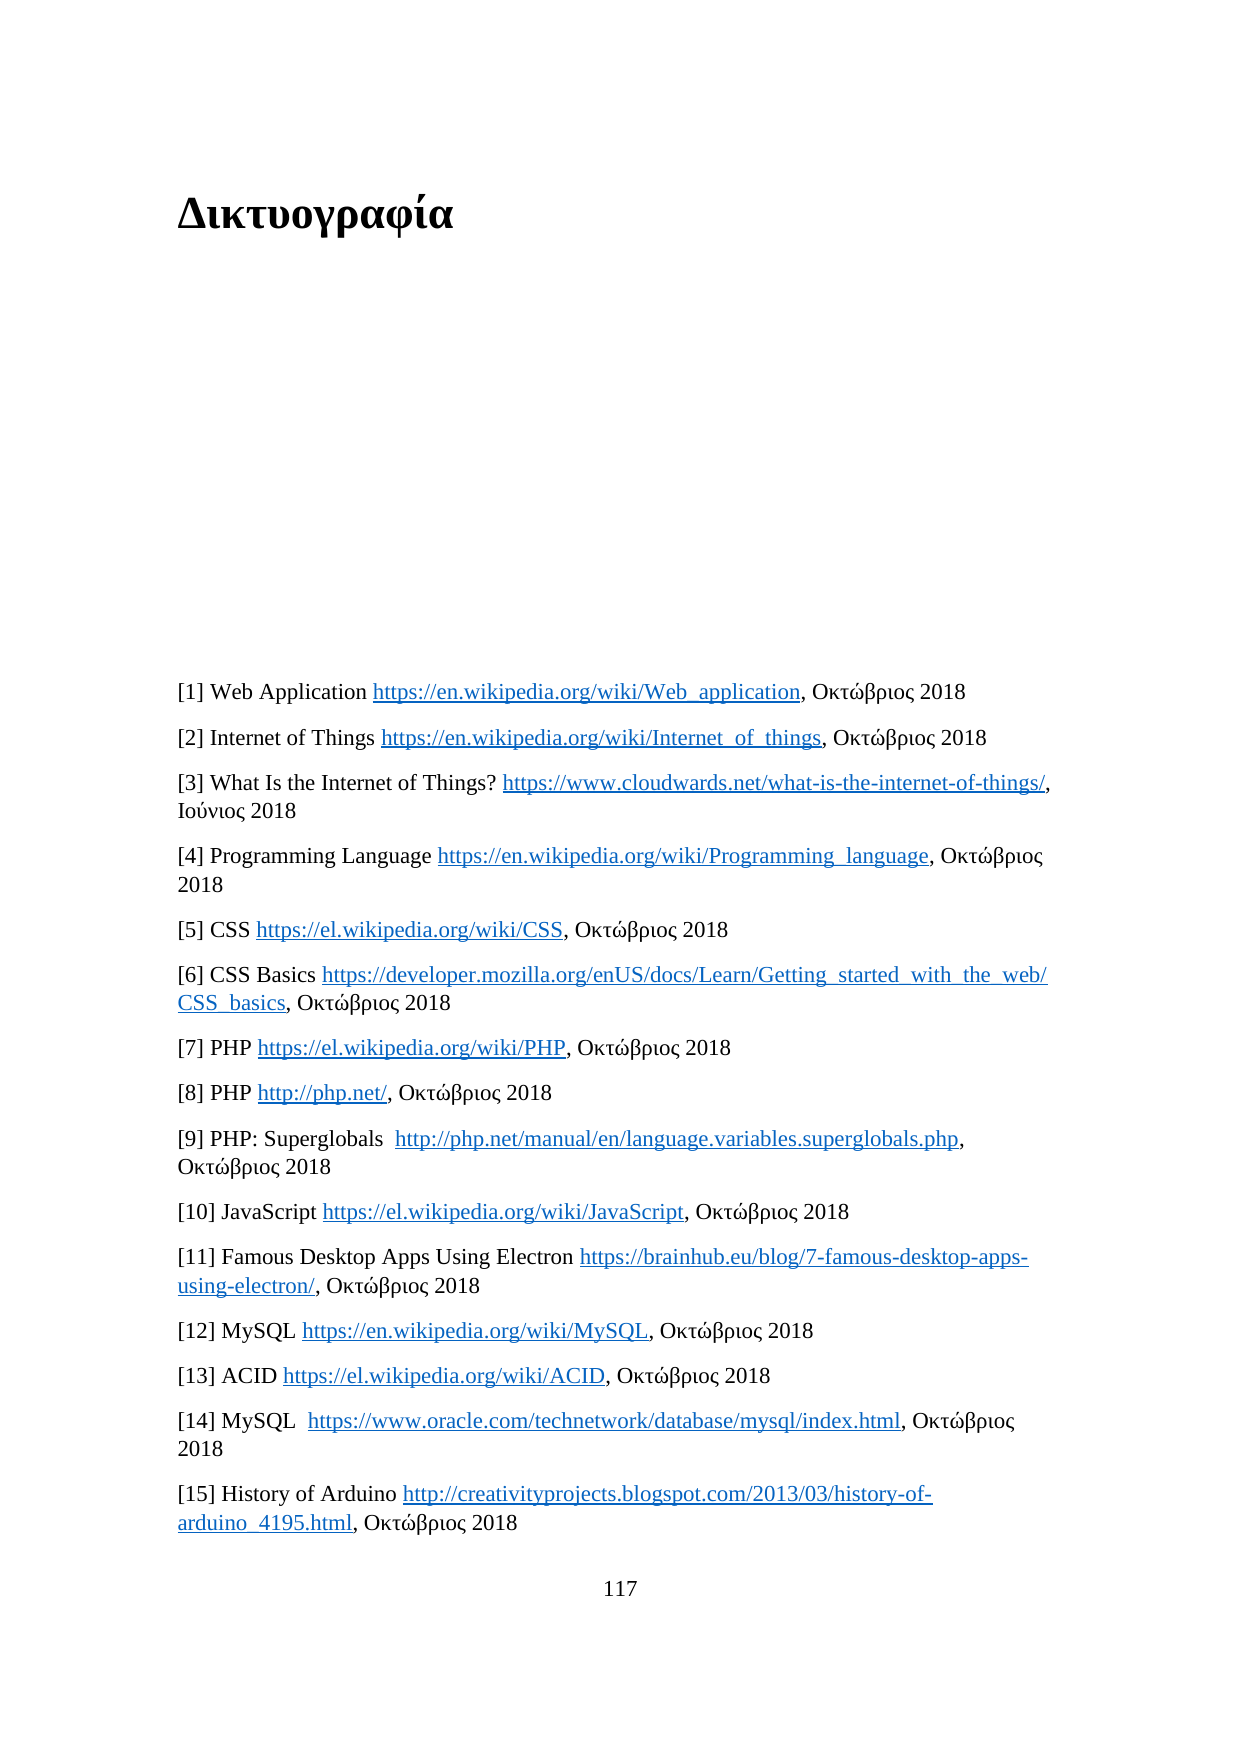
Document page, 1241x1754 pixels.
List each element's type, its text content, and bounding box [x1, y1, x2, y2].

text [9] PHP: Superglobals http://php.net/manual/en/language.variables.superglobals.php, Οκτώβριος 2018 [177, 1124, 1063, 1179]
text [2] Internet of Things https://en.wikipedia.org/wiki/Internet_of_things, Οκτώβριος 2018 [177, 723, 1063, 750]
text [13] ACID https://el.wikipedia.org/wiki/ACID, Οκτώβριος 2018 [177, 1362, 1063, 1388]
text [11] Famous Desktop Apps Using Electron https://brainhub.eu/blog/7-famous-desktop-apps-using-electron/, Οκτώβριος 2018 [177, 1243, 1063, 1298]
text [12] MySQL https://en.wikipedia.org/wiki/MySQL, Οκτώβριος 2018 [177, 1317, 1063, 1343]
subtitle Δικτυογραφία [177, 186, 1063, 238]
text [8] PHP http://php.net/, Οκτώβριος 2018 [177, 1079, 1063, 1106]
text [6] CSS Basics https://developer.mozilla.org/enUS/docs/Learn/Getting_started_with_the_web/CSS_basics, Οκτώβριος 2018 [177, 961, 1063, 1016]
text [3] What Is the Internet of Things? https://www.cloudwards.net/what-is-the-internet-of-things/, Ιούνιος 2018 [177, 769, 1063, 823]
text [15] History of Arduino http://creativityprojects.blogspot.com/2013/03/history-of-arduino_4195.html, Οκτώβριος 2018 [177, 1481, 1063, 1535]
text [4] Programming Language https://en.wikipedia.org/wiki/Programming_language, Οκτώβριος 2018 [177, 842, 1063, 897]
text [10] JavaScript https://el.wikipedia.org/wiki/JavaScript, Οκτώβριος 2018 [177, 1198, 1063, 1224]
text [5] CSS https://el.wikipedia.org/wiki/CSS, Οκτώβριος 2018 [177, 916, 1063, 942]
text [1] Web Application https://en.wikipedia.org/wiki/Web_application, Οκτώβριος 2018 [177, 678, 1063, 705]
text [14] MySQL https://www.oracle.com/technetwork/database/mysql/index.html, Οκτώβριος 2018 [177, 1407, 1063, 1462]
text [7] PHP https://el.wikipedia.org/wiki/PHP, Οκτώβριος 2018 [177, 1034, 1063, 1061]
